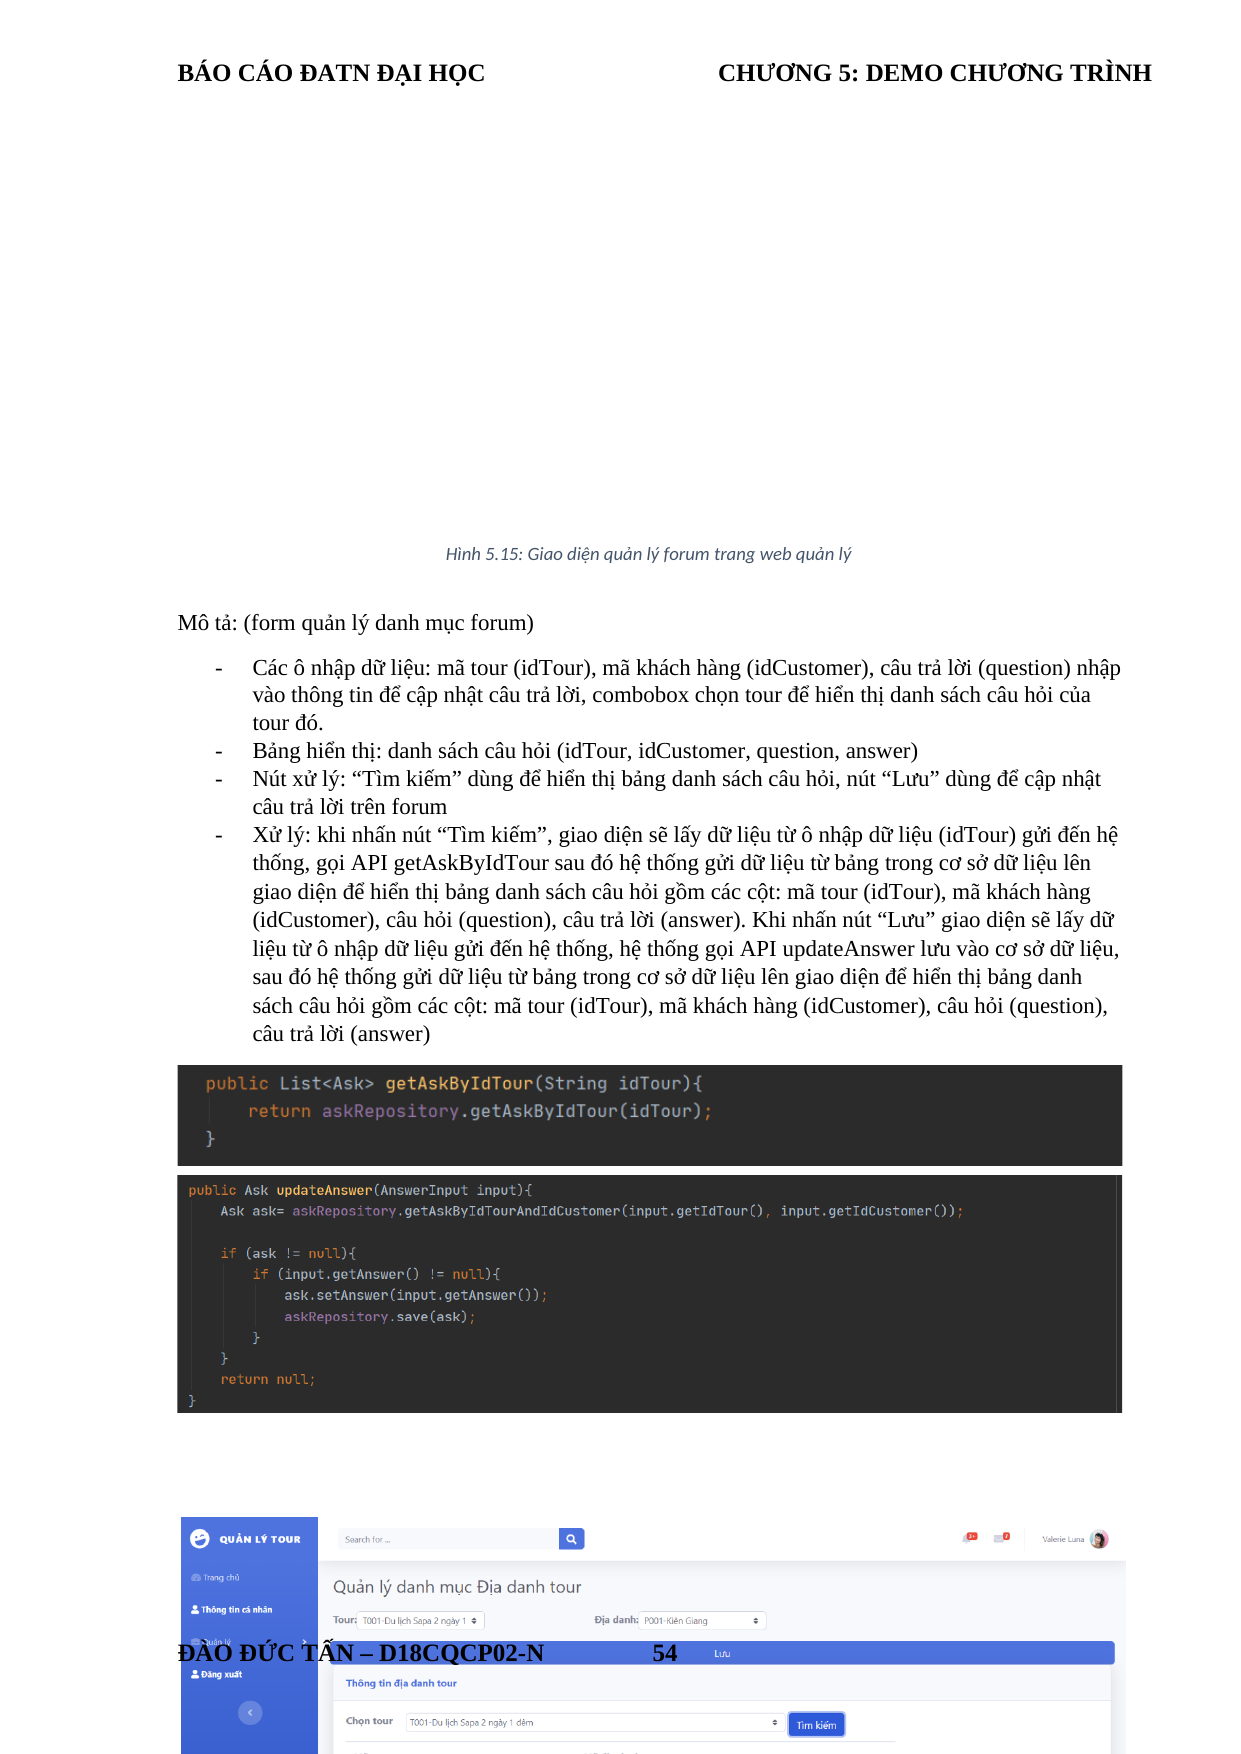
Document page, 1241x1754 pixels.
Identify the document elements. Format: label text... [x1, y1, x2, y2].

list Các ô nhập dữ liệu: mã tour (idTour), mã khách hàng (idCustomer), câu trả lời (question) nhập vào thông tin để cập nhật câu trả lời, combobox chọn tour để hiển thị danh sách câu hỏi của tour đó. [215, 653, 1122, 736]
picture [181, 1517, 1126, 1754]
list Bảng hiển thị: danh sách câu hỏi (idTour, idCustomer, question, answer) [215, 737, 1122, 764]
list Nút xử lý: “Tìm kiếm” dùng để hiển thị bảng danh sách câu hỏi, nút “Lưu” dùng để cập nhật câu trả lời trên forum [215, 765, 1122, 819]
picture [177, 1175, 1123, 1413]
picture [177, 1065, 1123, 1166]
list Xử lý: khi nhấn nút “Tìm kiếm”, giao diện sẽ lấy dữ liệu từ ô nhập dữ liệu (idTour) gửi đến hệ thống, gọi API getAskByIdTour sau đó hệ thống gửi dữ liệu từ bảng trong cơ sở dữ liệu lên giao diện để hiển thị bảng danh sách câu hỏi gồm các cột: mã tour (idTour), mã khách hàng (idCustomer), câu hỏi (question), câu trả lời (answer). Khi nhấn nút “Lưu” giao diện sẽ lấy dữ liệu từ ô nhập dữ liệu gửi đến hệ thống, hệ thống gọi API updateAnswer lưu vào cơ sở dữ liệu, sau đó hệ thống gửi dữ liệu từ bảng trong cơ sở dữ liệu lên giao diện để hiển thị bảng danh sách câu hỏi gồm các cột: mã tour (idTour), mã khách hàng (idCustomer), câu hỏi (question), câu trả lời (answer) [215, 821, 1122, 1046]
text Mô tả: (form quản lý danh mục forum) [177, 609, 1122, 635]
picture [184, 1646, 190, 1660]
